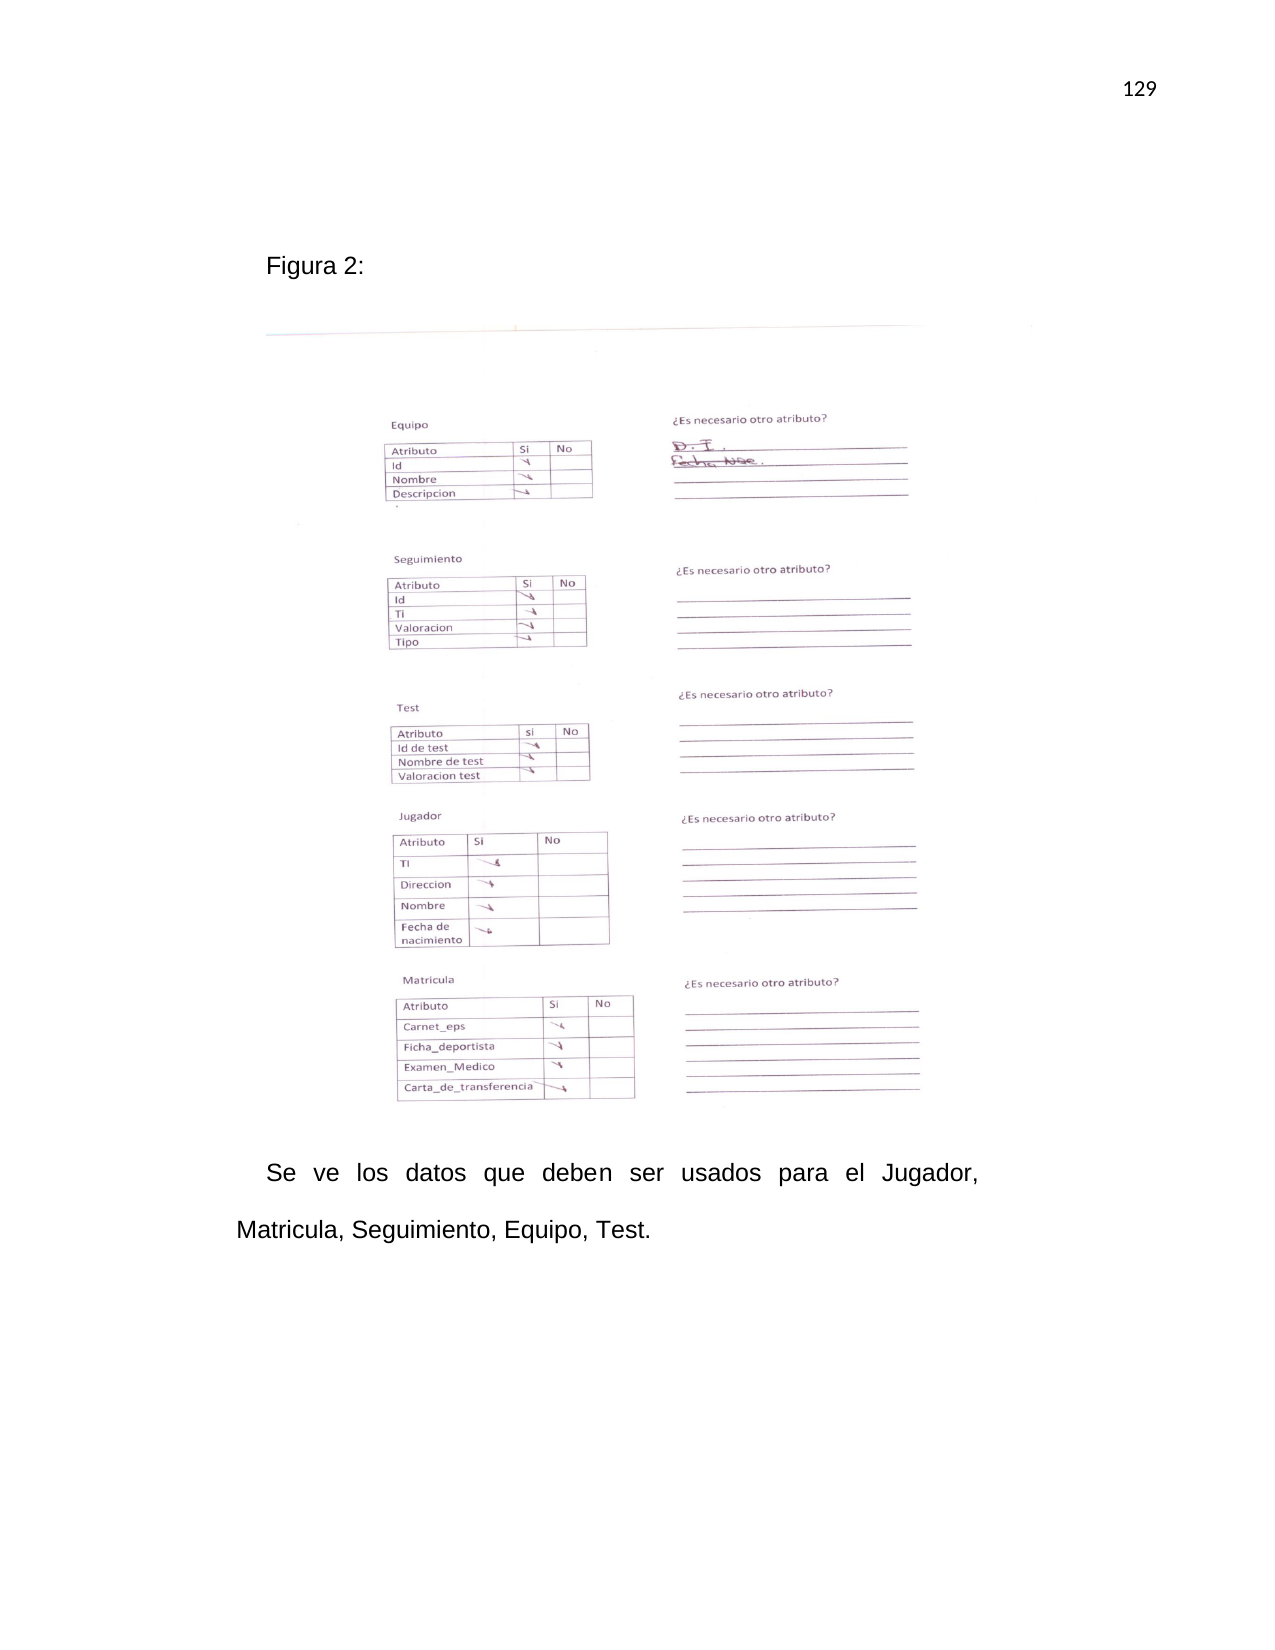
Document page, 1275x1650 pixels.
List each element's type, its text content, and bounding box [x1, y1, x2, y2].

text Figura 2: [236, 251, 980, 280]
picture [265, 325, 1037, 1113]
text Se ve los datos que deben ser usados para el Jugador, Matricula, Seguimiento, Equipo, Test. [236, 1158, 980, 1244]
